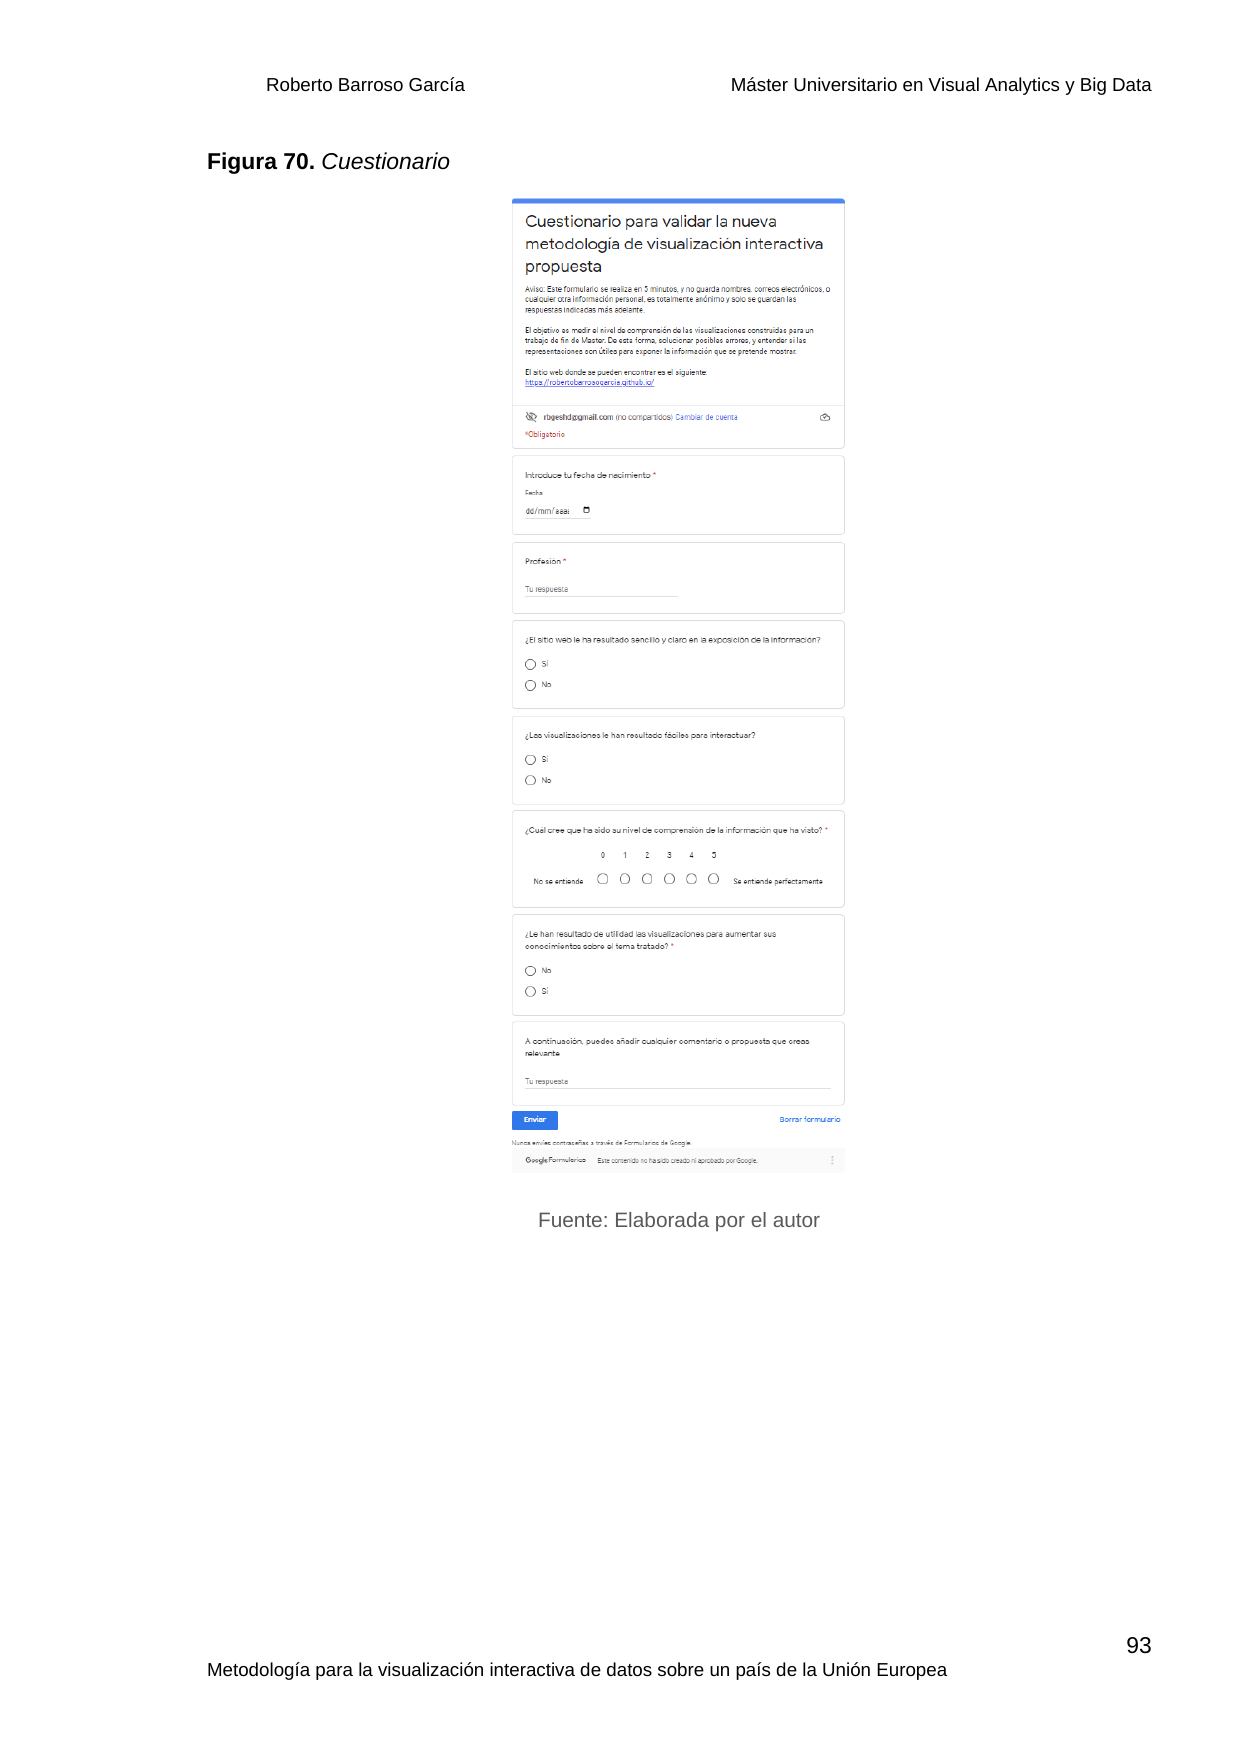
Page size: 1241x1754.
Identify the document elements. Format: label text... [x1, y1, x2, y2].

picture [508, 195, 850, 1174]
text Fuente: Elaborada por el autor [207, 1208, 1152, 1232]
